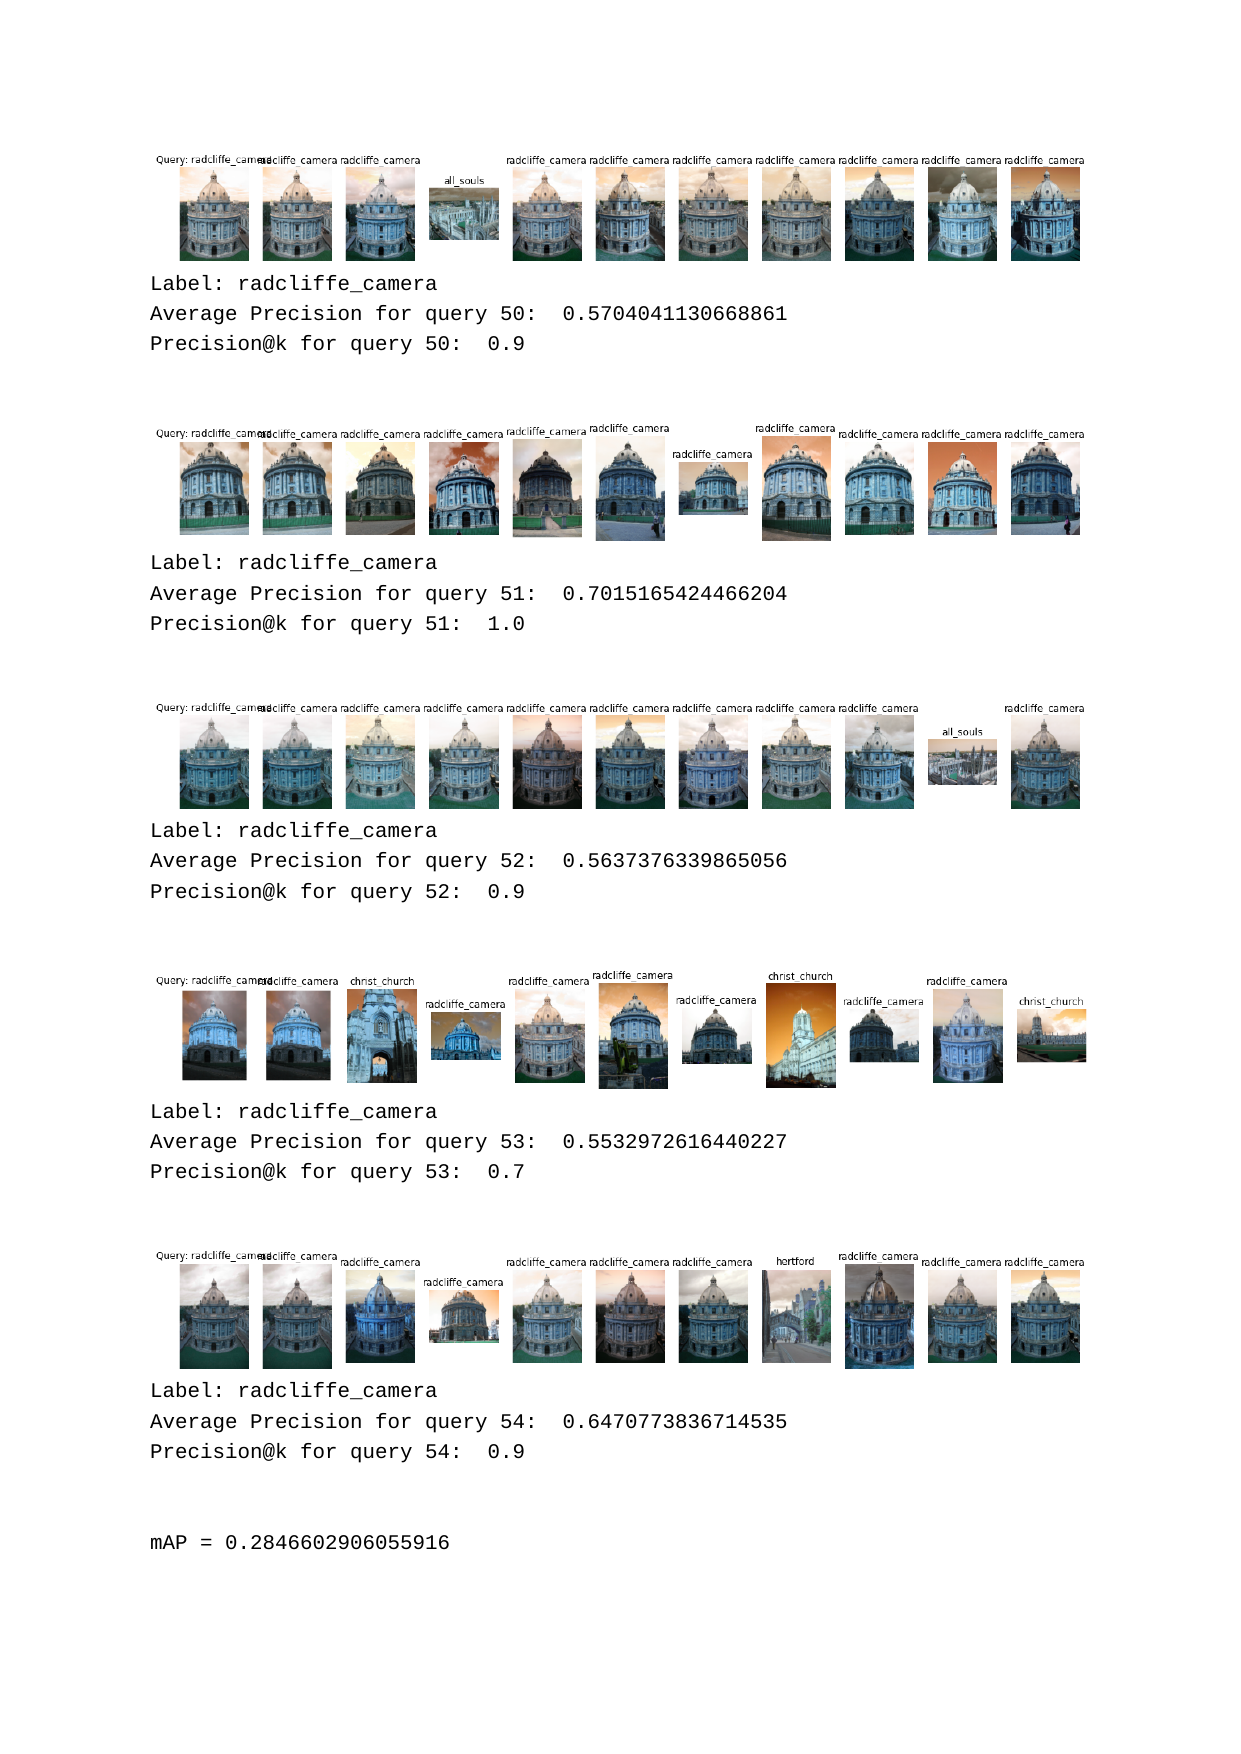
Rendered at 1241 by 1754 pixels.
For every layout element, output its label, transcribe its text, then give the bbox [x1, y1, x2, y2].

text Precision@k for query 50: 0.9 [150, 327, 1090, 357]
picture [150, 417, 1091, 546]
picture [150, 150, 1091, 266]
text Label: radcliffe_camera [150, 546, 1090, 576]
text Label: radcliffe_camera [150, 1374, 1090, 1404]
text Label: radcliffe_camera [150, 1094, 1090, 1124]
text Label: radcliffe_camera [150, 814, 1090, 844]
text Average Precision for query 51: 0.7015165424466204 [150, 576, 1090, 606]
text Average Precision for query 50: 0.5704041130668861 [150, 296, 1090, 327]
text Label: radcliffe_camera [150, 266, 1090, 296]
picture [150, 697, 1091, 814]
text Average Precision for query 52: 0.5637376339865056 [150, 844, 1090, 874]
text mAP = 0.2846602906055916 [150, 1525, 1090, 1556]
text Precision@k for query 54: 0.9 [150, 1434, 1090, 1464]
text Precision@k for query 51: 1.0 [150, 606, 1090, 637]
text Precision@k for query 53: 0.7 [150, 1154, 1090, 1185]
text Average Precision for query 53: 0.5532972616440227 [150, 1124, 1090, 1154]
picture [150, 965, 1091, 1094]
text Average Precision for query 54: 0.6470773836714535 [150, 1404, 1090, 1434]
text Precision@k for query 52: 0.9 [150, 874, 1090, 904]
picture [150, 1245, 1091, 1374]
